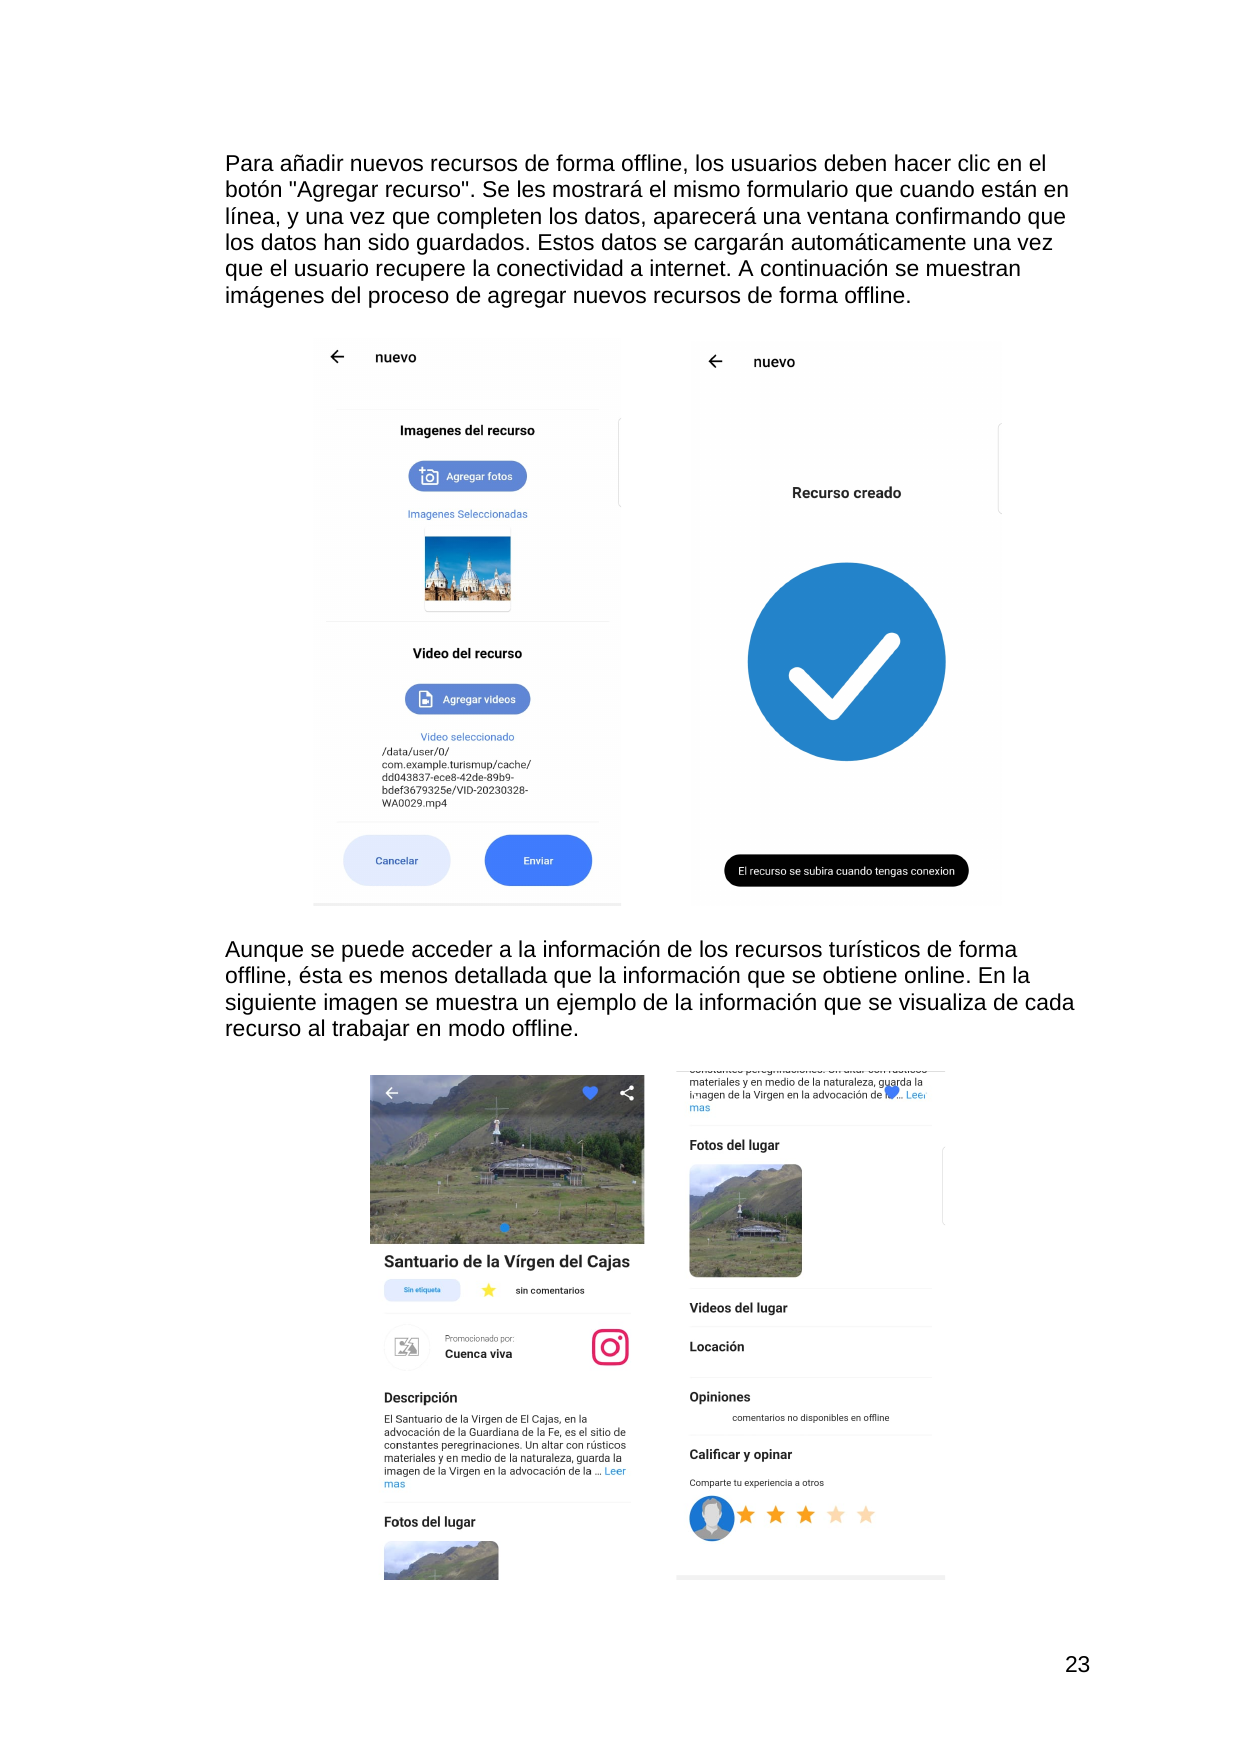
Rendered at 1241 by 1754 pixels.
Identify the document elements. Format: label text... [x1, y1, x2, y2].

picture [691, 341, 1002, 906]
picture [676, 1071, 946, 1580]
picture [313, 338, 622, 906]
picture [370, 1075, 645, 1580]
text Para añadir nuevos recursos de forma offline, los usuarios deben hacer clic en el botón "Agregar recurso". Se les mostrará el mismo formulario que cuando están en línea, y una vez que completen los datos, aparecerá una ventana confirmando que los datos han sido guardados. Estos datos se cargarán automáticamente una vez que el usuario recupere la conectividad a internet. A continuación se muestran imágenes del proceso de agregar nuevos recursos de forma offline. [225, 150, 1090, 308]
text Aunque se puede acceder a la información de los recursos turísticos de forma offline, ésta es menos detallada que la información que se obtiene online. En la siguiente imagen se muestra un ejemplo de la información que se visualiza de cada recurso al trabajar en modo offline. [225, 936, 1090, 1041]
